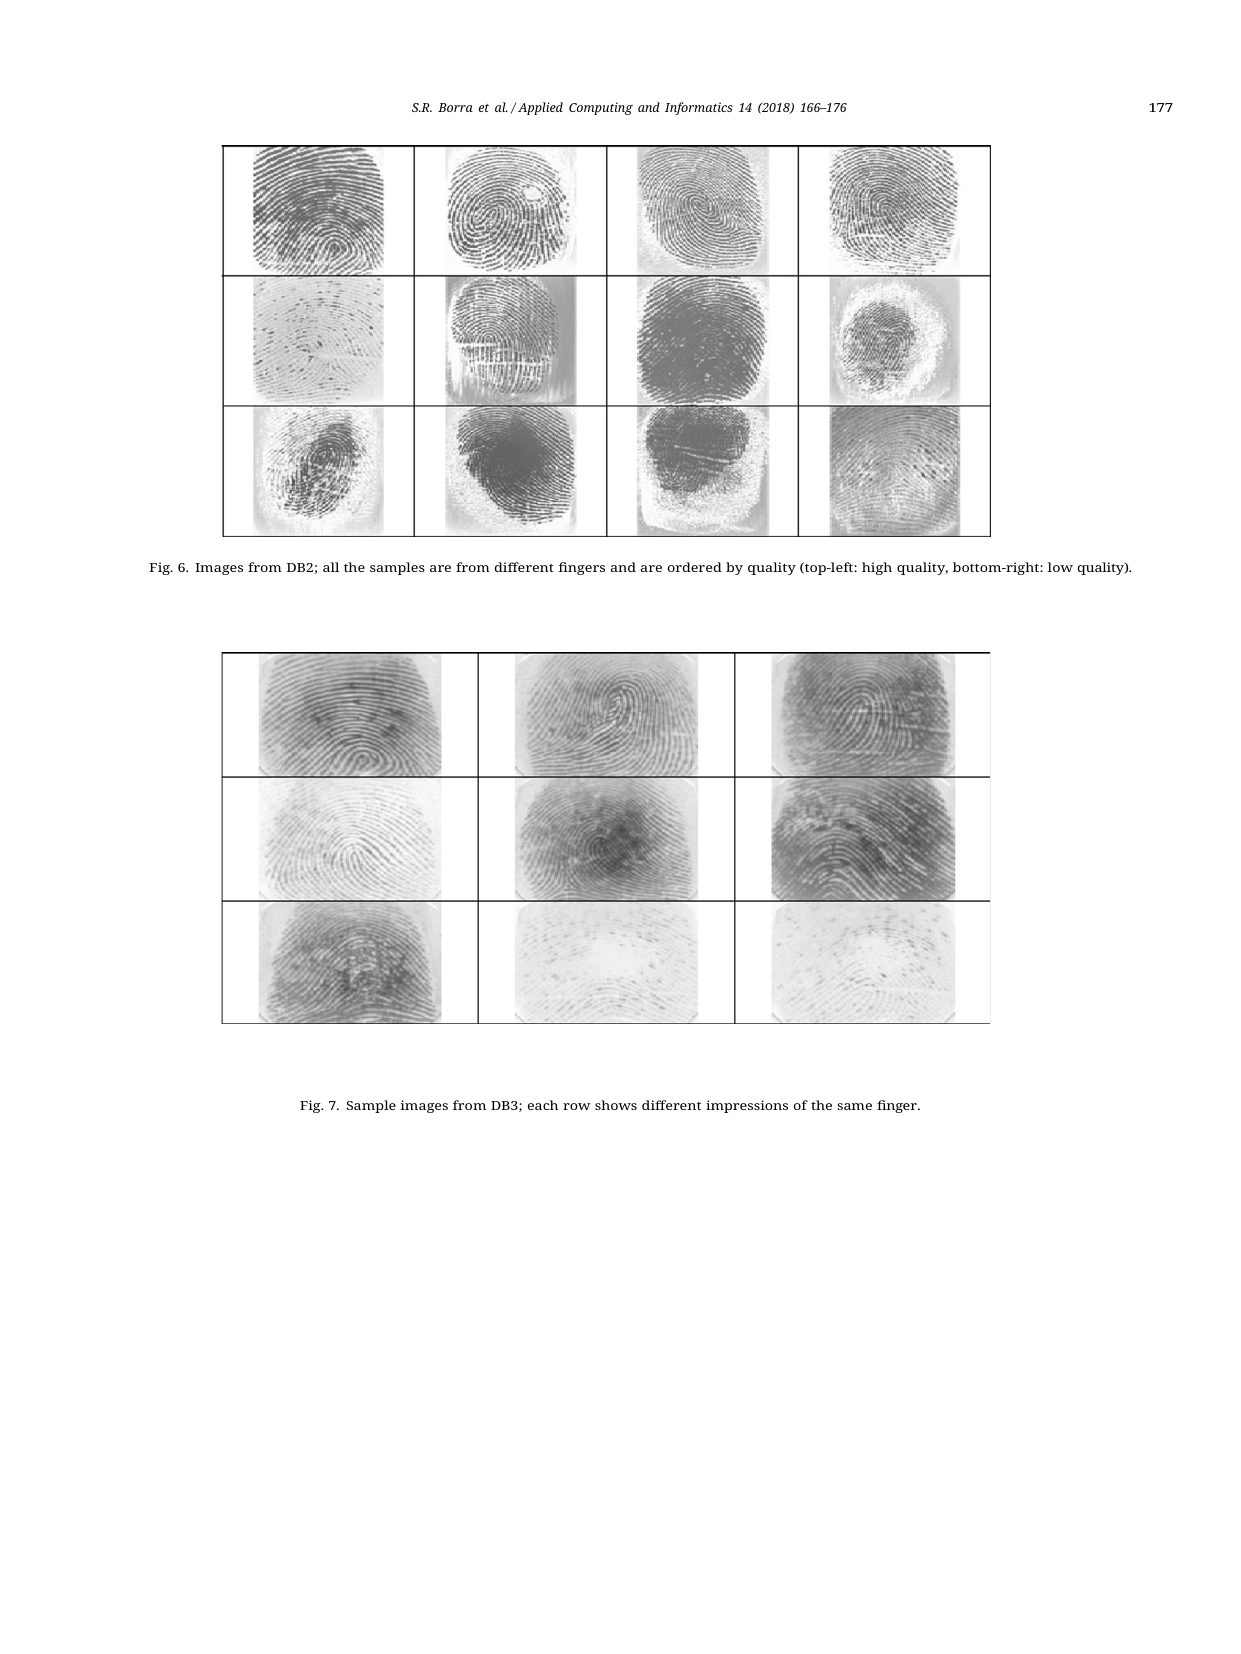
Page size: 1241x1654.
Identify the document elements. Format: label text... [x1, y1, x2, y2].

picture [221, 145, 991, 537]
picture [221, 652, 991, 1024]
text Fig. 7. Sample images from DB3; each row shows different impressions of the same finger. [79, 1097, 1141, 1114]
text Fig. 6. Images from DB2; all the samples are from different fingers and are ordered by quality (top-left: high quality, bottom-right: low quality). [149, 559, 1184, 576]
